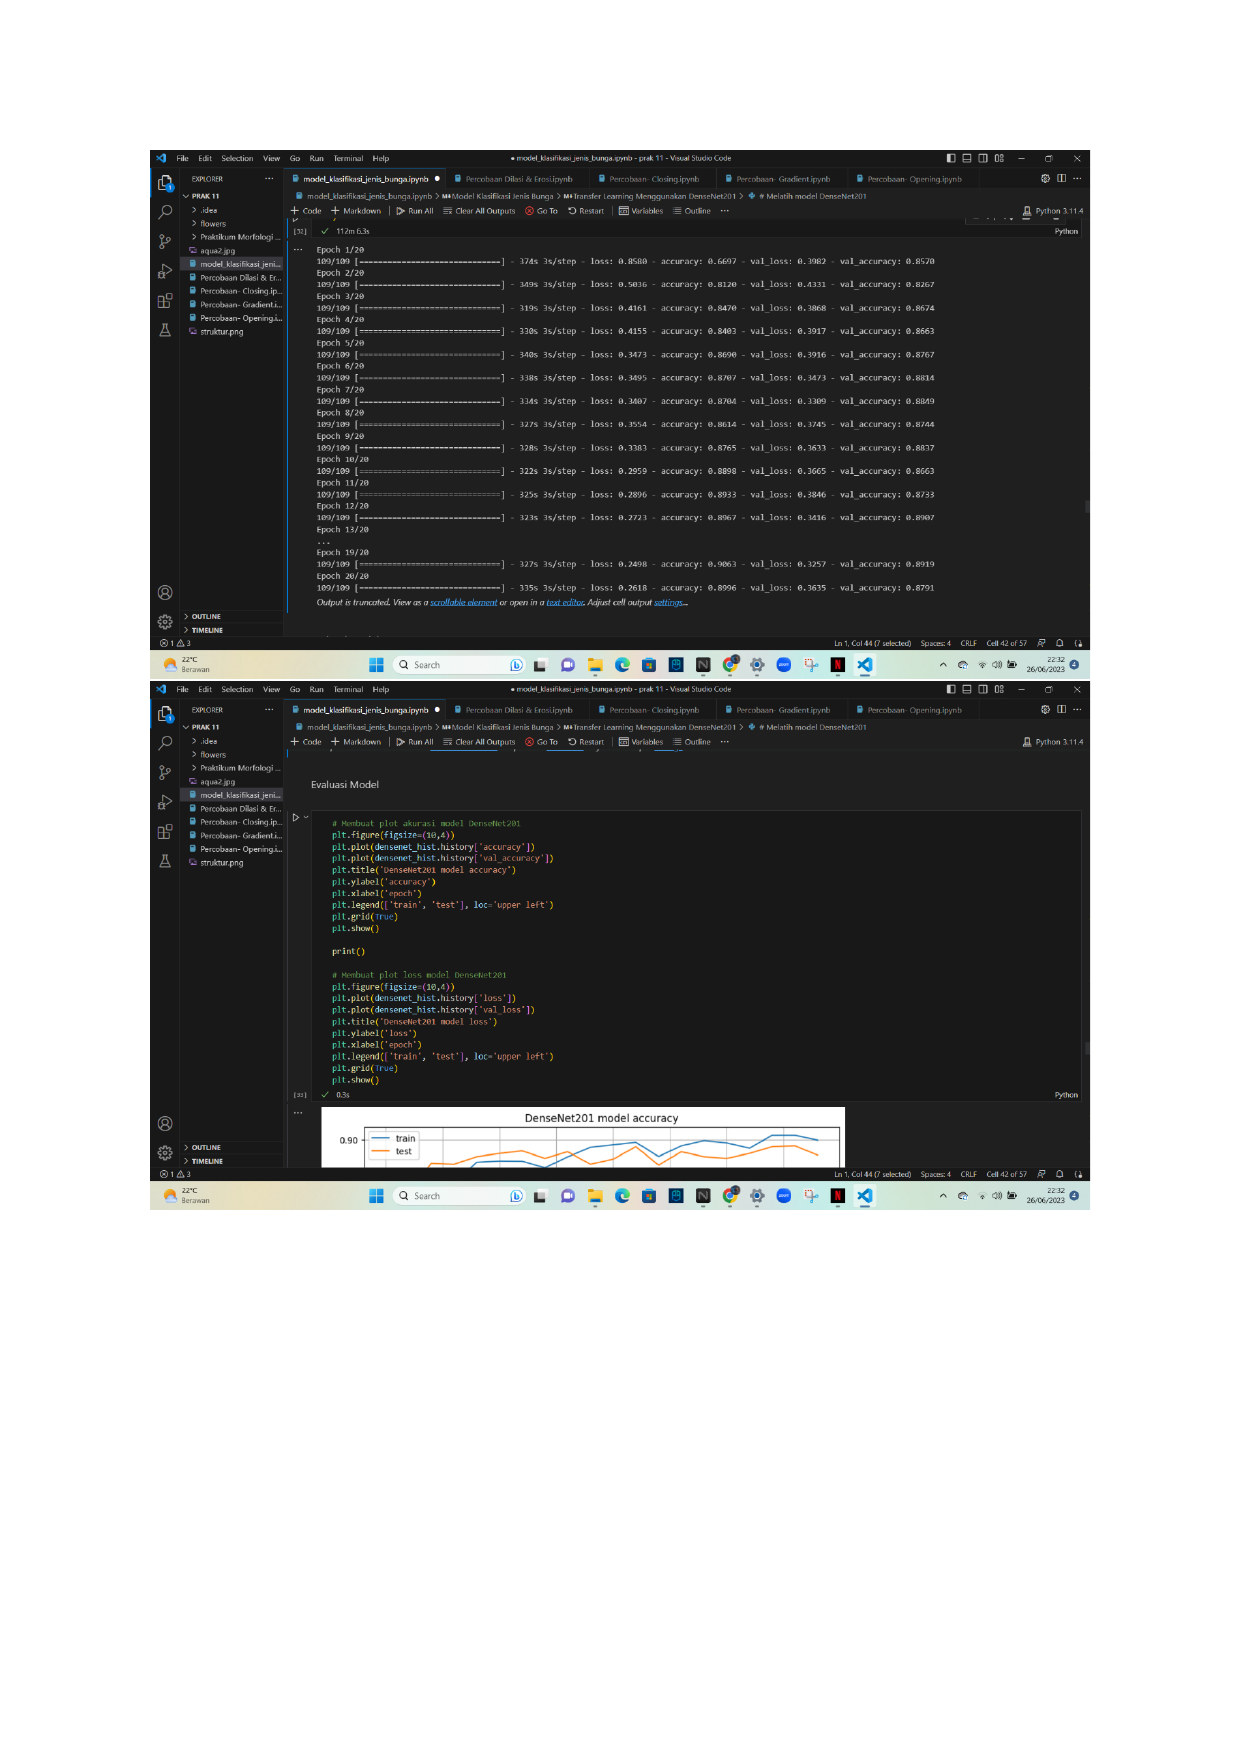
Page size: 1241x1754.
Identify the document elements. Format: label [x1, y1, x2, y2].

picture [150, 150, 1091, 679]
picture [150, 681, 1091, 1210]
